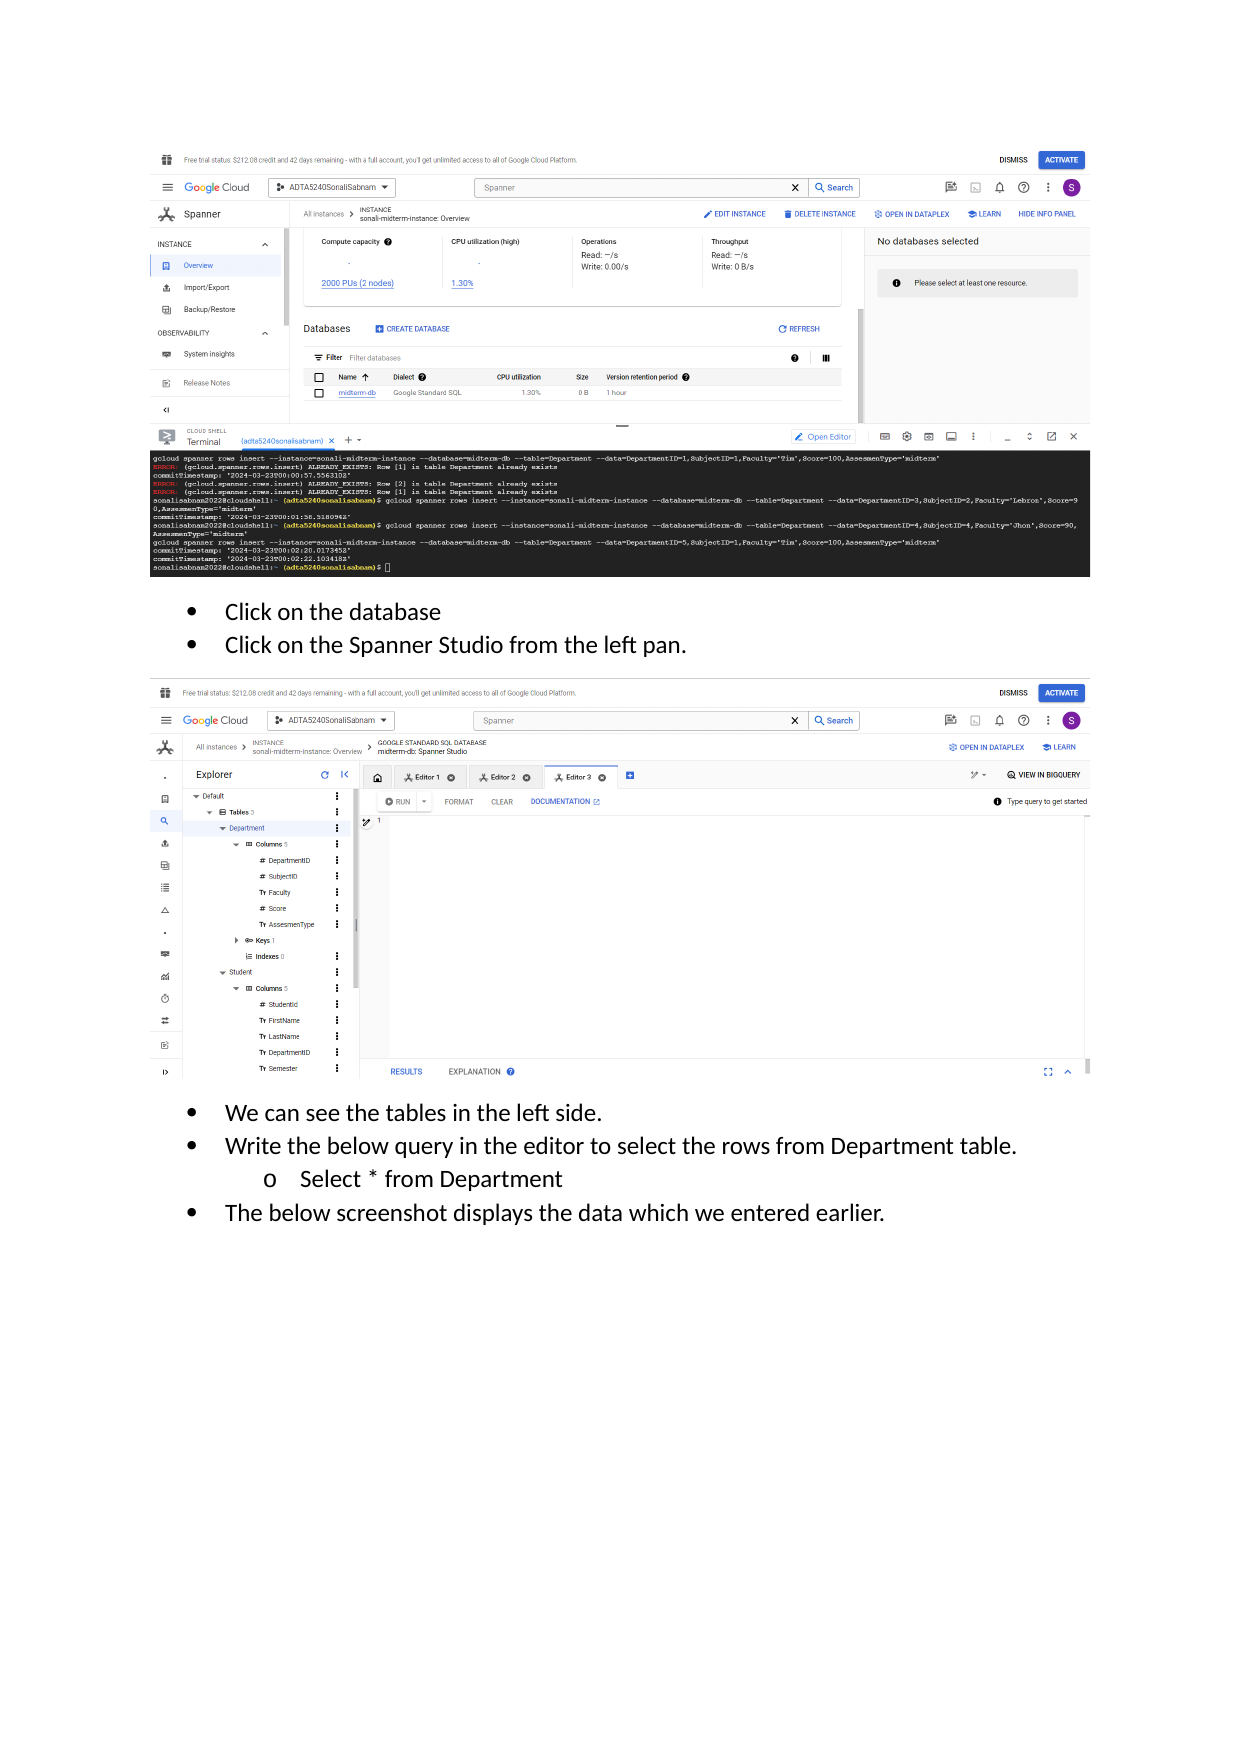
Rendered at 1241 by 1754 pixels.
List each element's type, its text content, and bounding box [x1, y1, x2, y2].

list The below screenshot displays the data which we entered earlier. [187, 1197, 1090, 1228]
picture [150, 150, 1091, 577]
picture [150, 678, 1091, 1079]
list Select * from Department [262, 1163, 1090, 1195]
list Click on the database [187, 596, 1090, 626]
list We can see the tables in the left side. [187, 1097, 1090, 1128]
list Write the below query in the editor to select the rows from Department table. [187, 1130, 1090, 1161]
list Click on the Spanner Studio from the left pan. [187, 629, 1090, 659]
